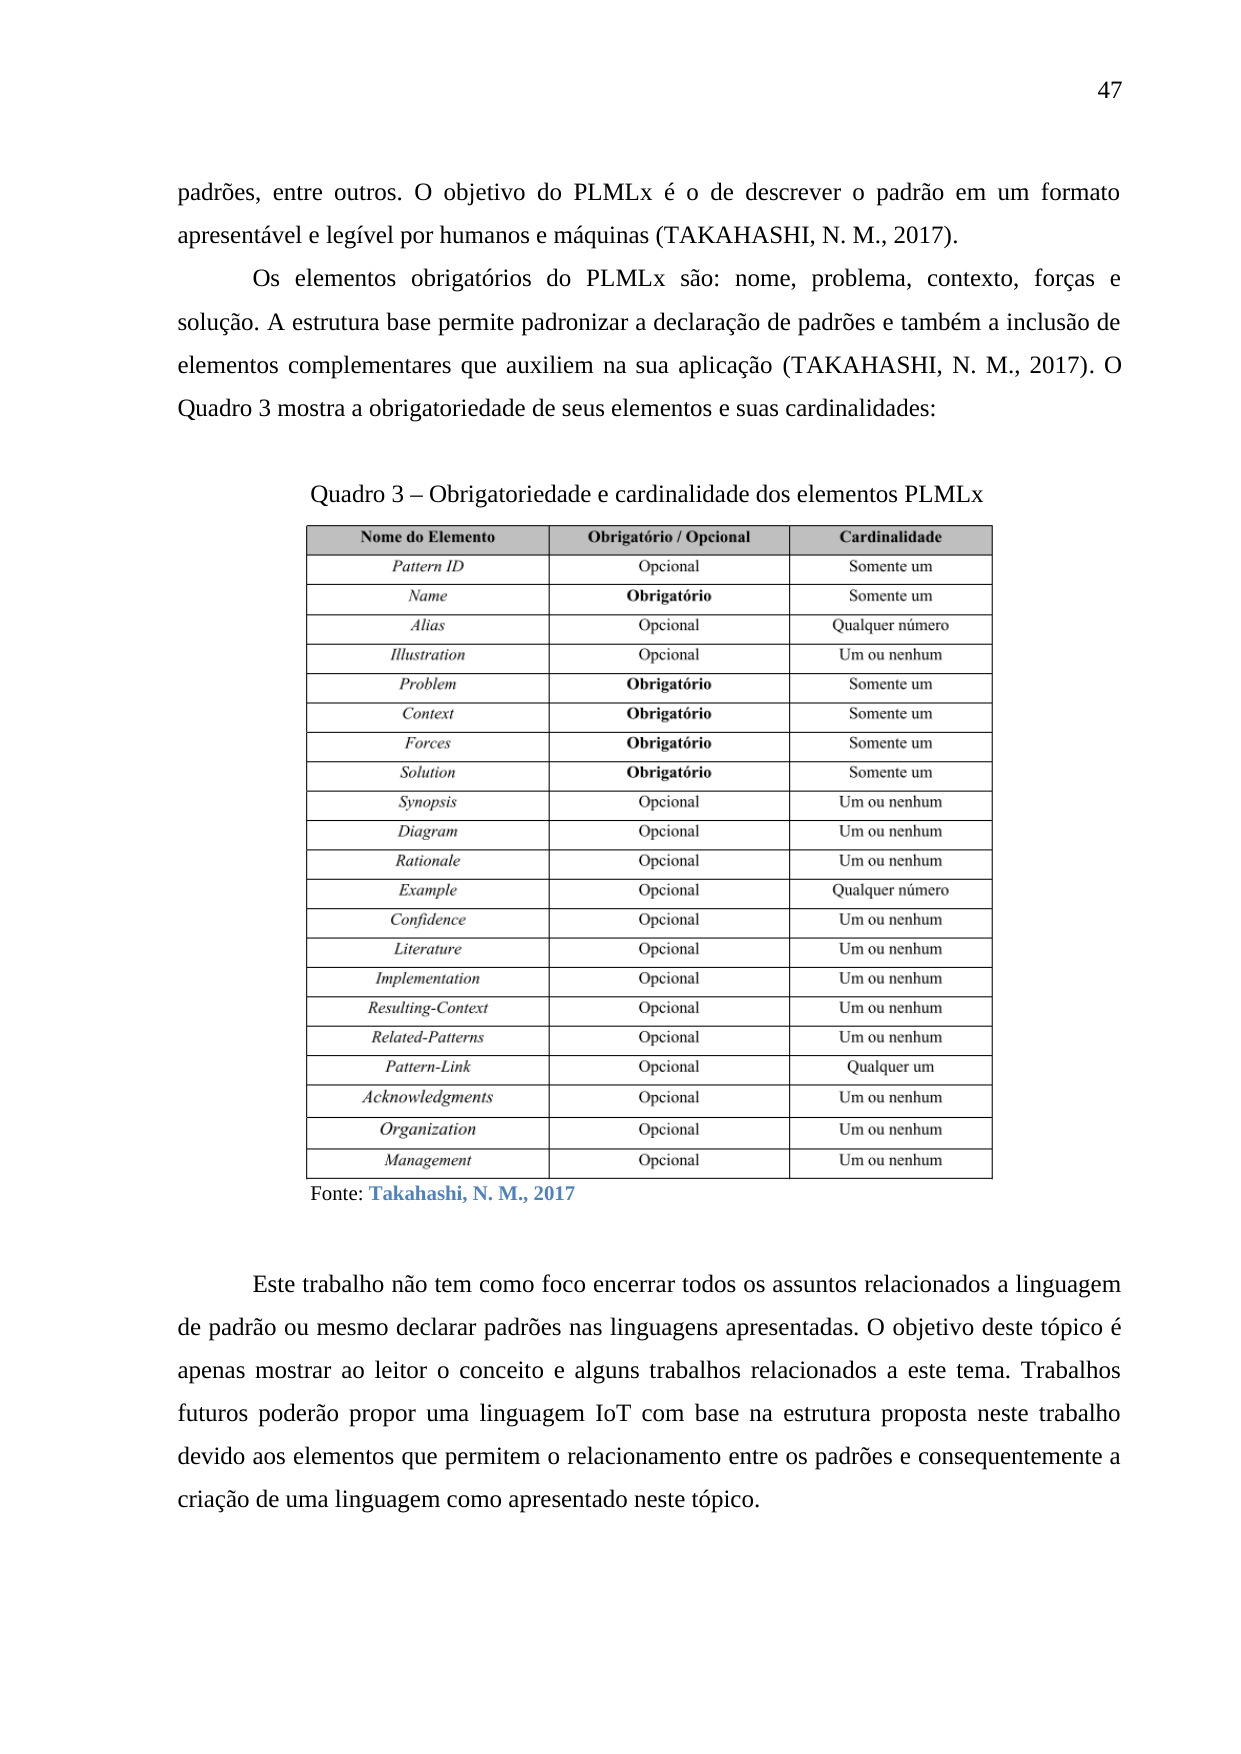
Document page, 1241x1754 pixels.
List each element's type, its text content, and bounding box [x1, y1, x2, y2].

text Quadro 3 – Obrigatoriedade e cardinalidade dos elementos PLMLx [177, 479, 1122, 508]
text Este trabalho não tem como foco encerrar todos os assuntos relacionados a linguagem de padrão ou mesmo declarar padrões nas linguagens apresentadas. O objetivo deste tópico é apenas mostrar ao leitor o conceito e alguns trabalhos relacionados a este tema. Trabalhos futuros poderão propor uma linguagem IoT com base na estrutura proposta neste trabalho devido aos elementos que permitem o relacionamento entre os padrões e consequentemente a criação de uma linguagem como apresentado neste tópico. [177, 1269, 1122, 1513]
text Os elementos obrigatórios do PLMLx são: nome, problema, contexto, forças e solução. A estrutura base permite padronizar a declaração de padrões e também a inclusão de elementos complementares que auxiliem na sua aplicação. O Quadro 3 mostra a obrigatoriedade de seus elementos e suas cardinalidades: [177, 263, 1122, 422]
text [177, 177, 1122, 249]
text Fonte: [177, 1181, 1122, 1205]
picture [303, 522, 997, 1181]
